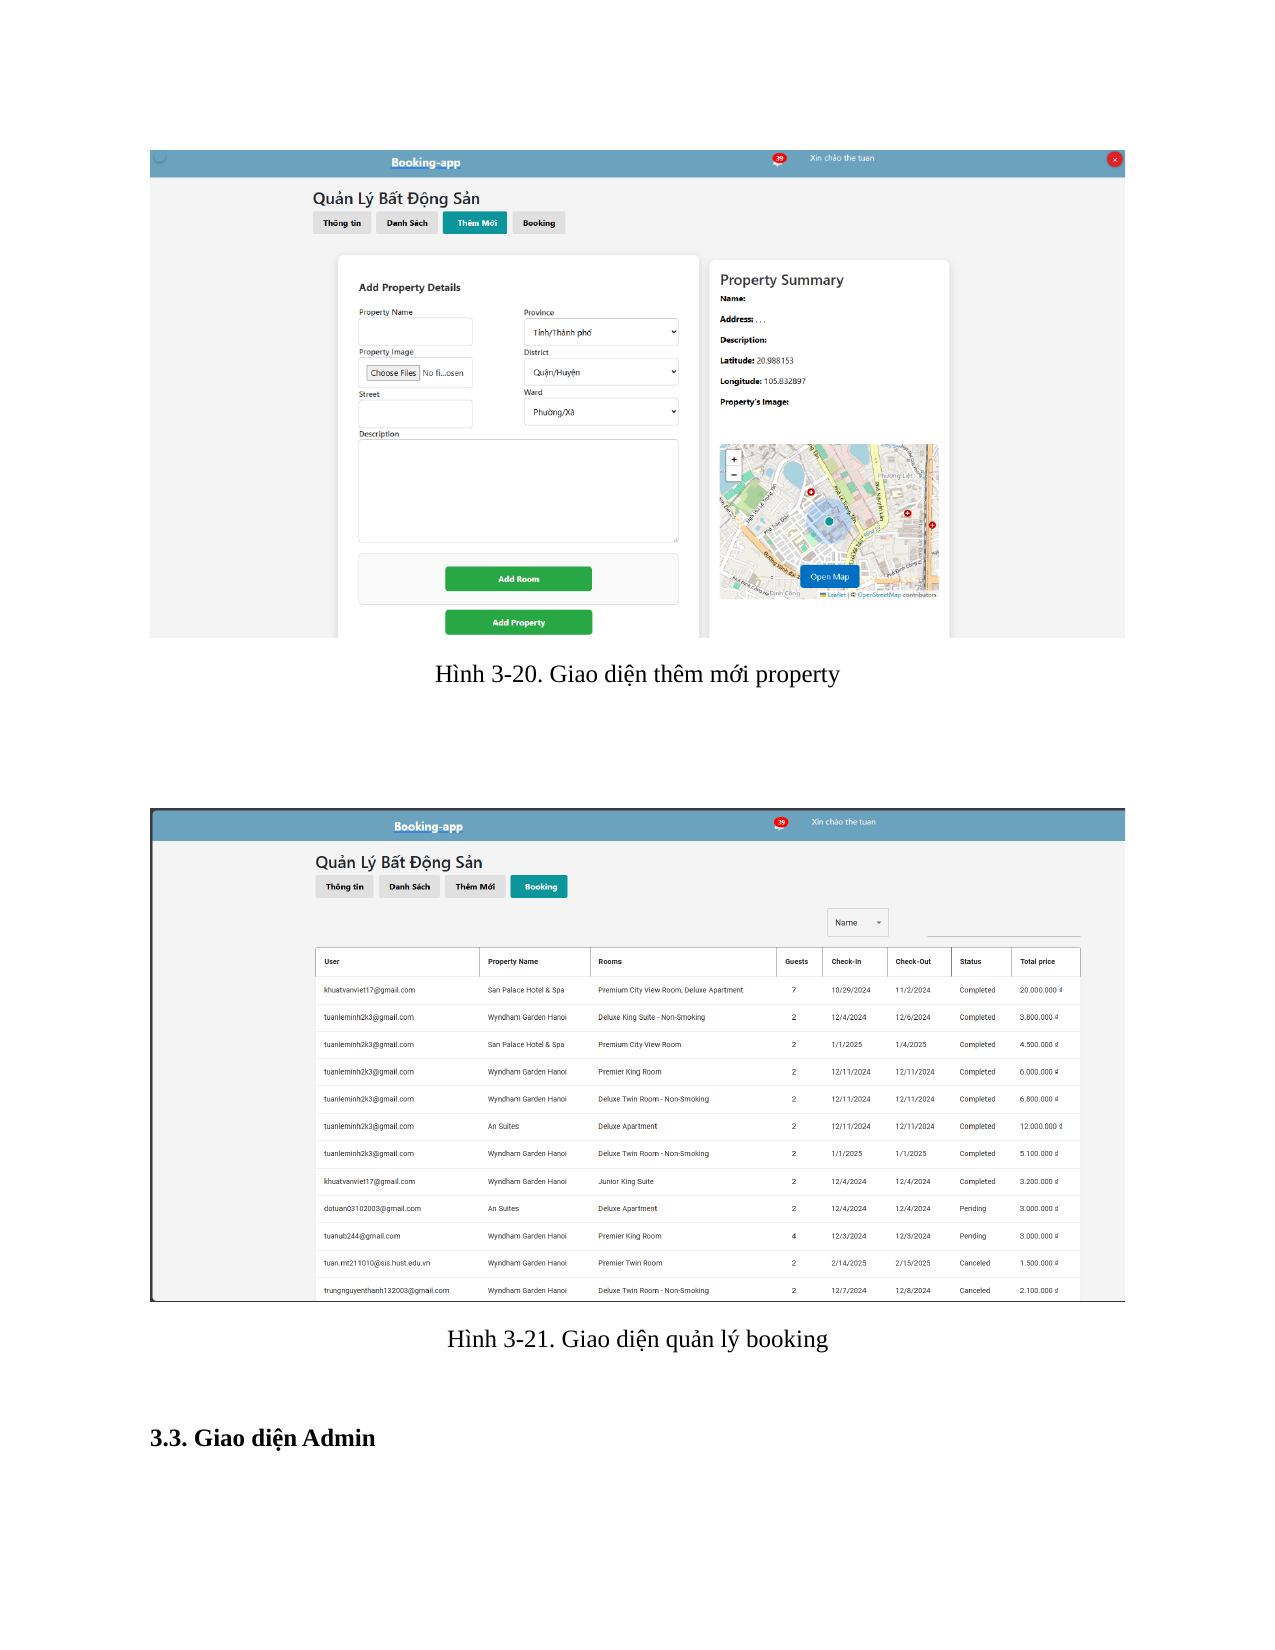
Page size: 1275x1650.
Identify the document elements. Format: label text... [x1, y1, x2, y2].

text 3.3. Giao diện Admin [150, 1423, 1125, 1452]
picture [150, 150, 1125, 638]
picture [150, 808, 1125, 1302]
